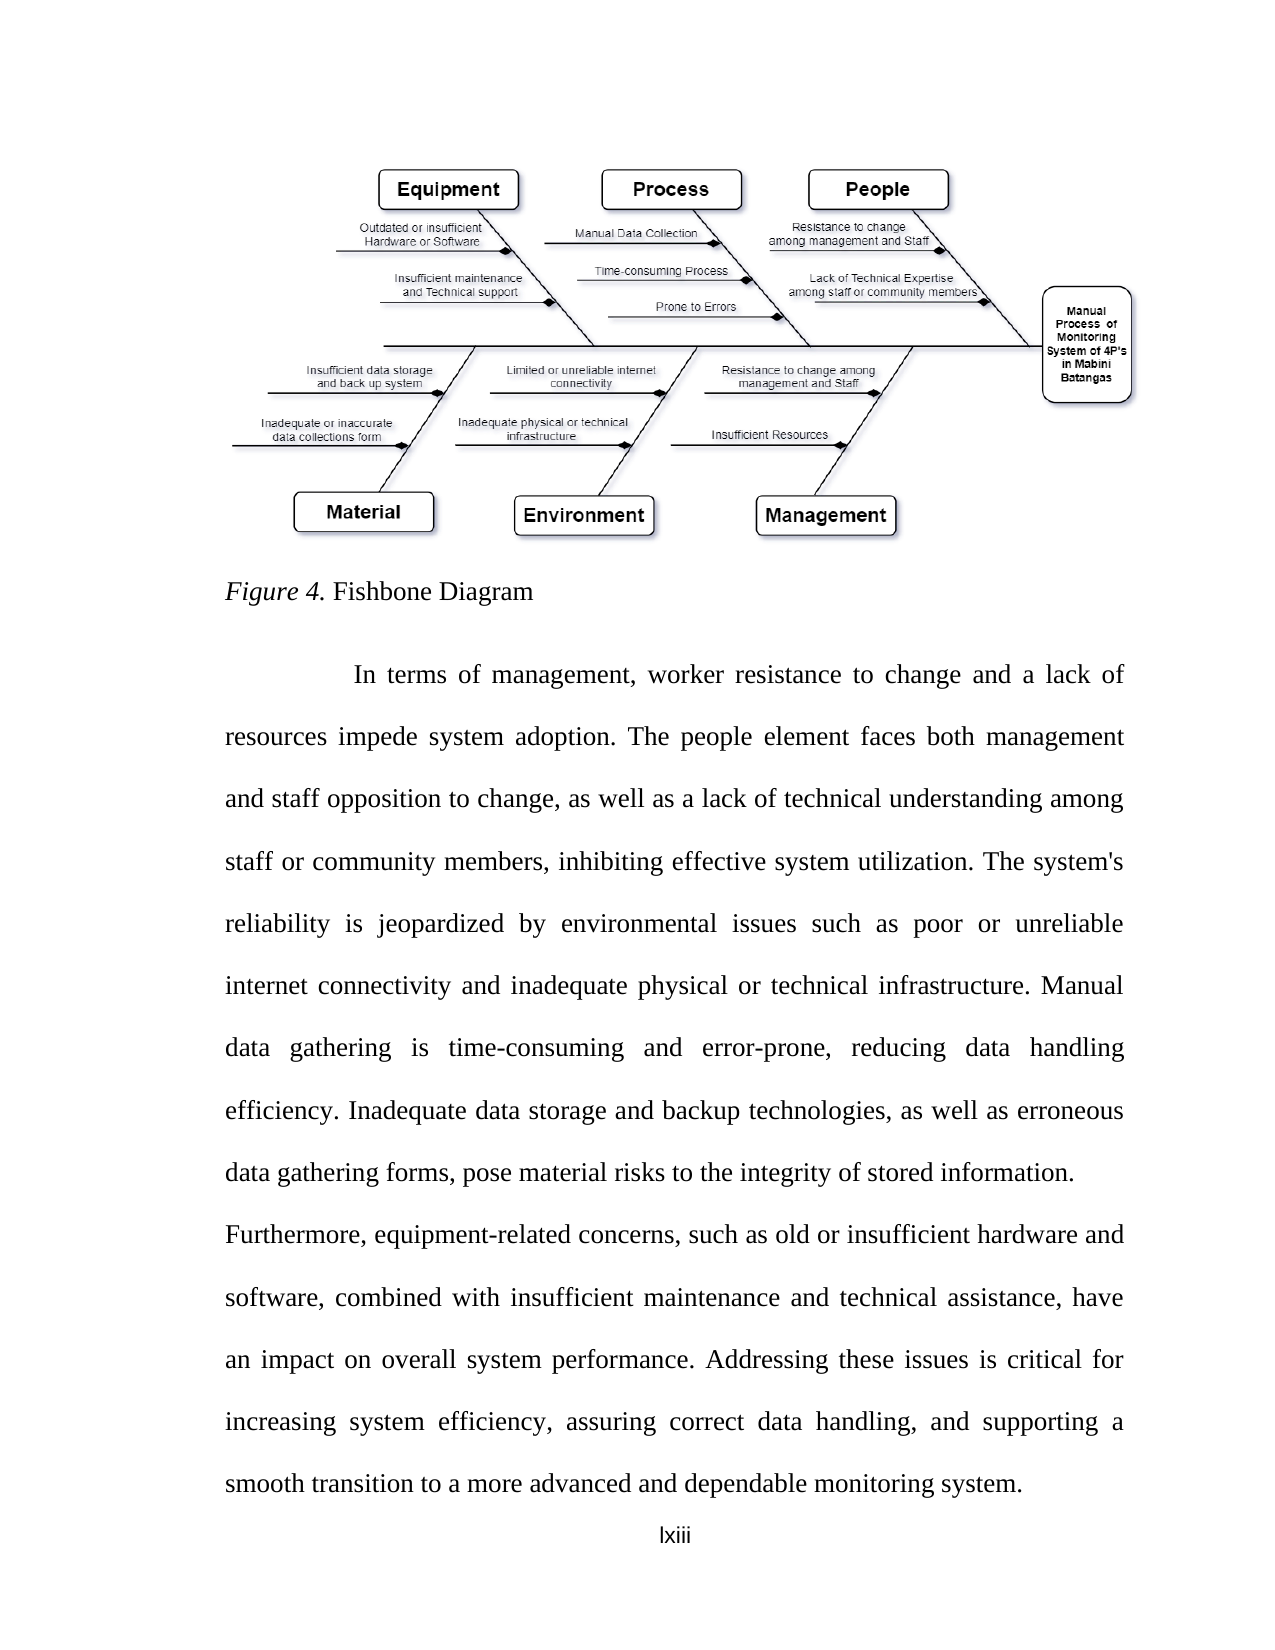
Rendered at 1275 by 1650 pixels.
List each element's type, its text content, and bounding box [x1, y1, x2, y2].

text Figure 4. Fishbone Diagram [225, 574, 1125, 606]
text Furthermore, equipment-related concerns, such as old or insufficient hardware and software, combined with insufficient maintenance and technical assistance, have an impact on overall system performance. Addressing these issues is critical for increasing system efficiency, assuring correct data handling, and supporting a smooth transition to a more advanced and dependable monitoring system. [225, 1218, 1125, 1499]
picture [225, 150, 1147, 549]
text In terms of management, worker resistance to change and a lack of resources impede system adoption. The people element faces both management and staff opposition to change, as well as a lack of technical understanding among staff or community members, inhibiting effective system utilization. The system's reliability is jeopardized by environmental issues such as poor or unreliable internet connectivity and inadequate physical or technical infrastructure. Manual data gathering is time-consuming and error-prone, reducing data handling efficiency. Inadequate data storage and backup technologies, as well as erroneous data gathering forms, pose material risks to the integrity of stored information. [225, 658, 1125, 1187]
